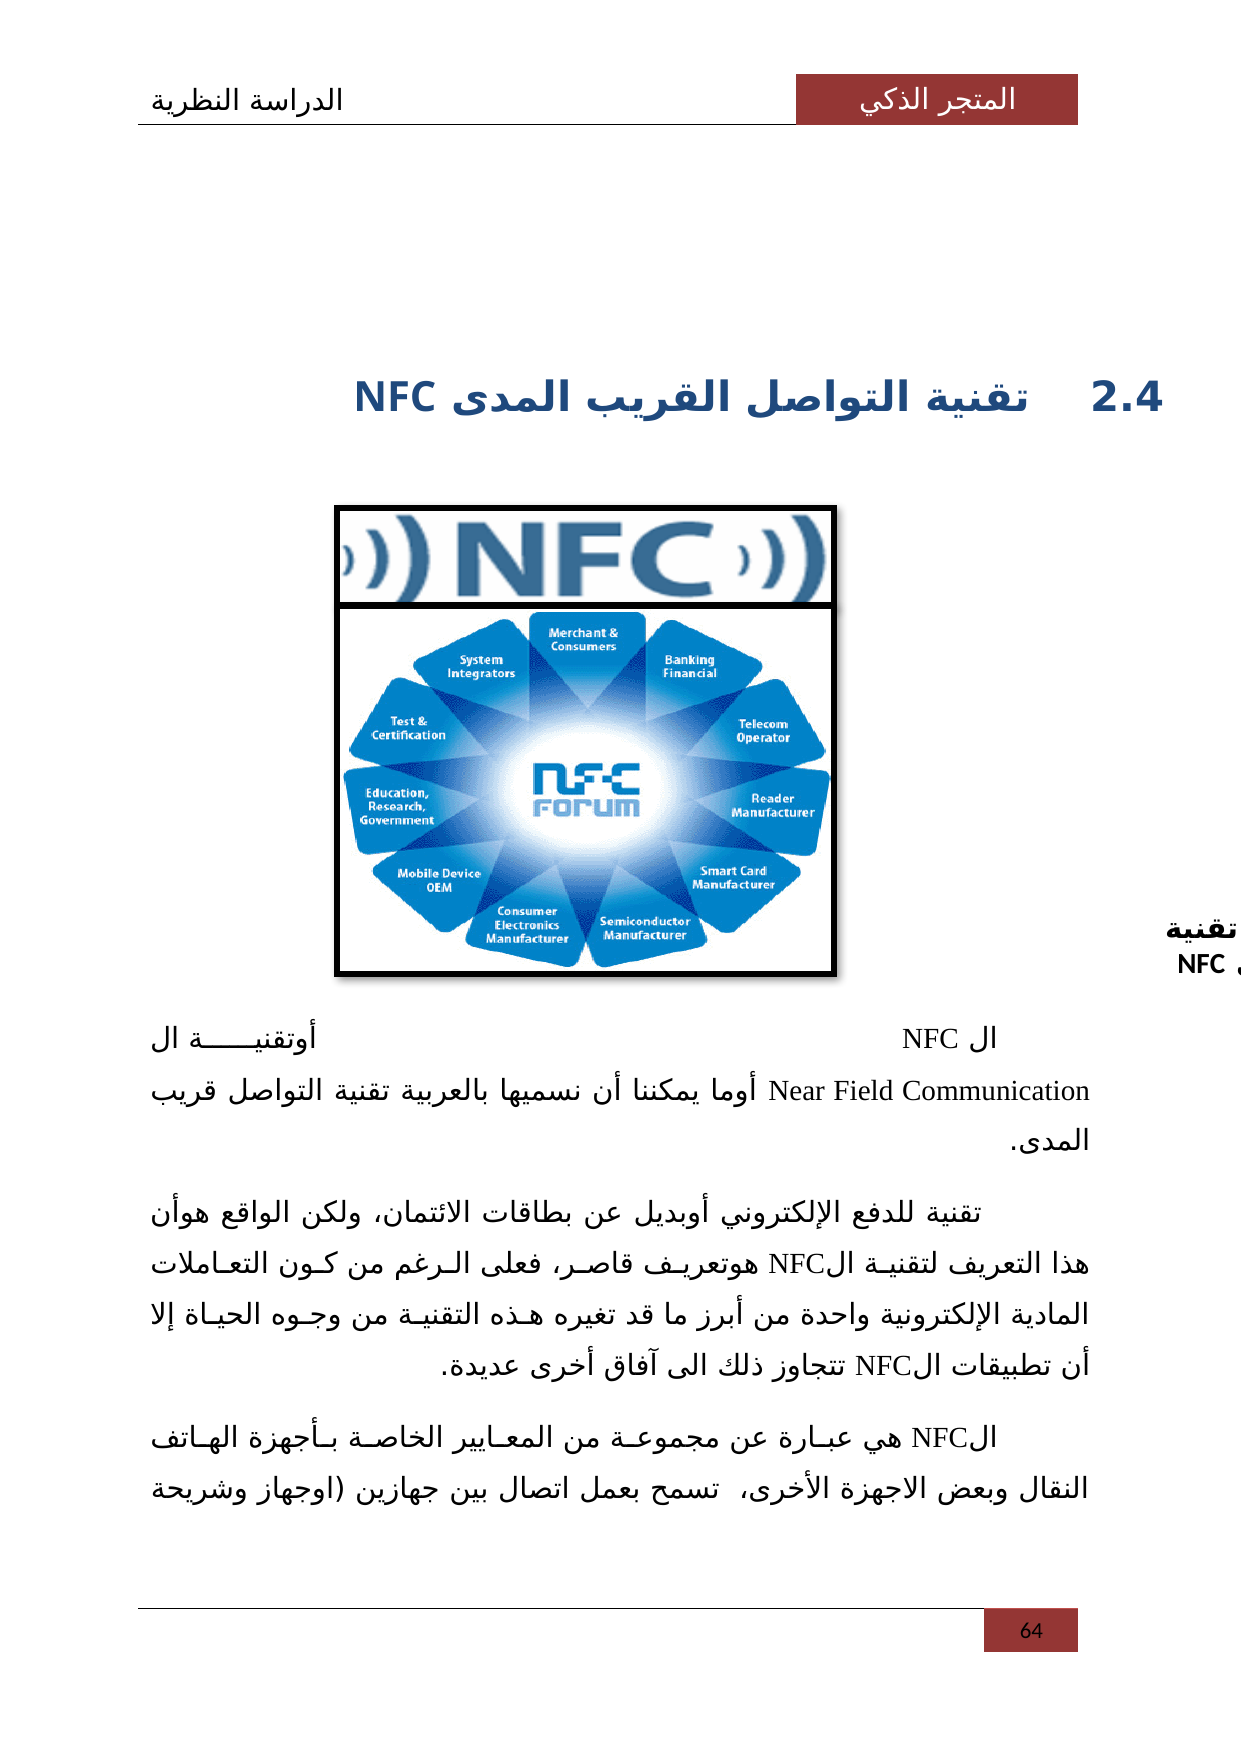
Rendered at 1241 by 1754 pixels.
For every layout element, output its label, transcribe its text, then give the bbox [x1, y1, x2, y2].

picture [340, 511, 831, 602]
text ال NFC أوتقنية الNear Field Communication أوما يمكننا أن نسميها بالعربية تقنية التواصل قريب المدى. [150, 1021, 1090, 1158]
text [150, 1421, 1090, 1506]
text تقنية للدفع الإلكتروني أوبديل عن بطاقات الائتمان، ولكن الواقع هوأن هذا التعريف لتقنية الNFC هوتعريف قاصر، فعلى الرغم من كون التعاملات المادية الإلكترونية واحدة من أبرز ما قد تغيره هذه التقنية من وجوه الحياة إلا أن تطبيقات الNFC تتجاوز ذلك الى آفاق أخرى عديدة. [150, 1196, 1090, 1383]
picture [340, 609, 831, 971]
subtitle تقنية التواصل القريب المدى NFC [150, 367, 1090, 424]
